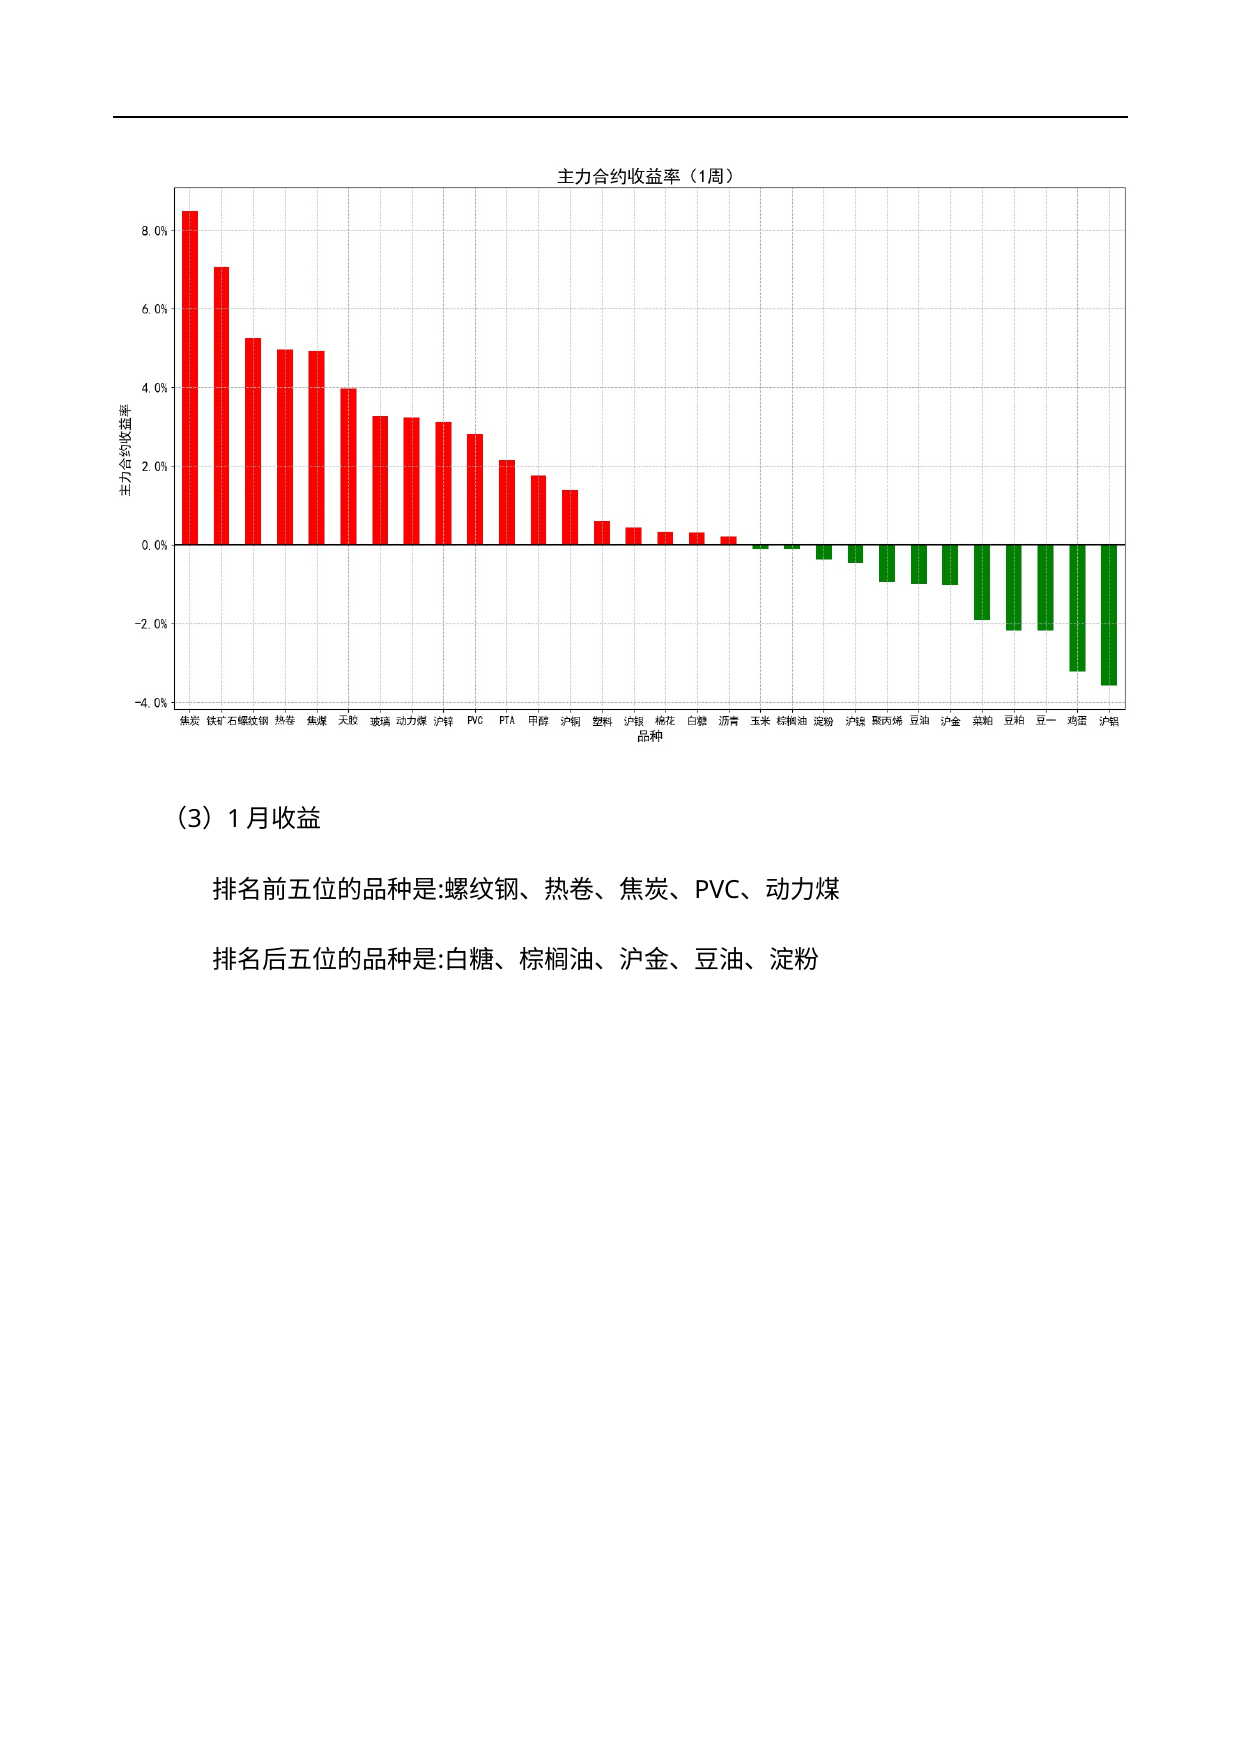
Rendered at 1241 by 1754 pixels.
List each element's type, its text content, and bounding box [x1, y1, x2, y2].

text 排名后五位的品种是:白糖、棕榈油、沪金、豆油、淀粉 [112, 925, 1128, 990]
picture [112, 162, 1133, 748]
text （3）1月收益 [112, 784, 1128, 849]
text 排名前五位的品种是:螺纹钢、热卷、焦炭、PVC、动力煤 [150, 855, 1128, 920]
